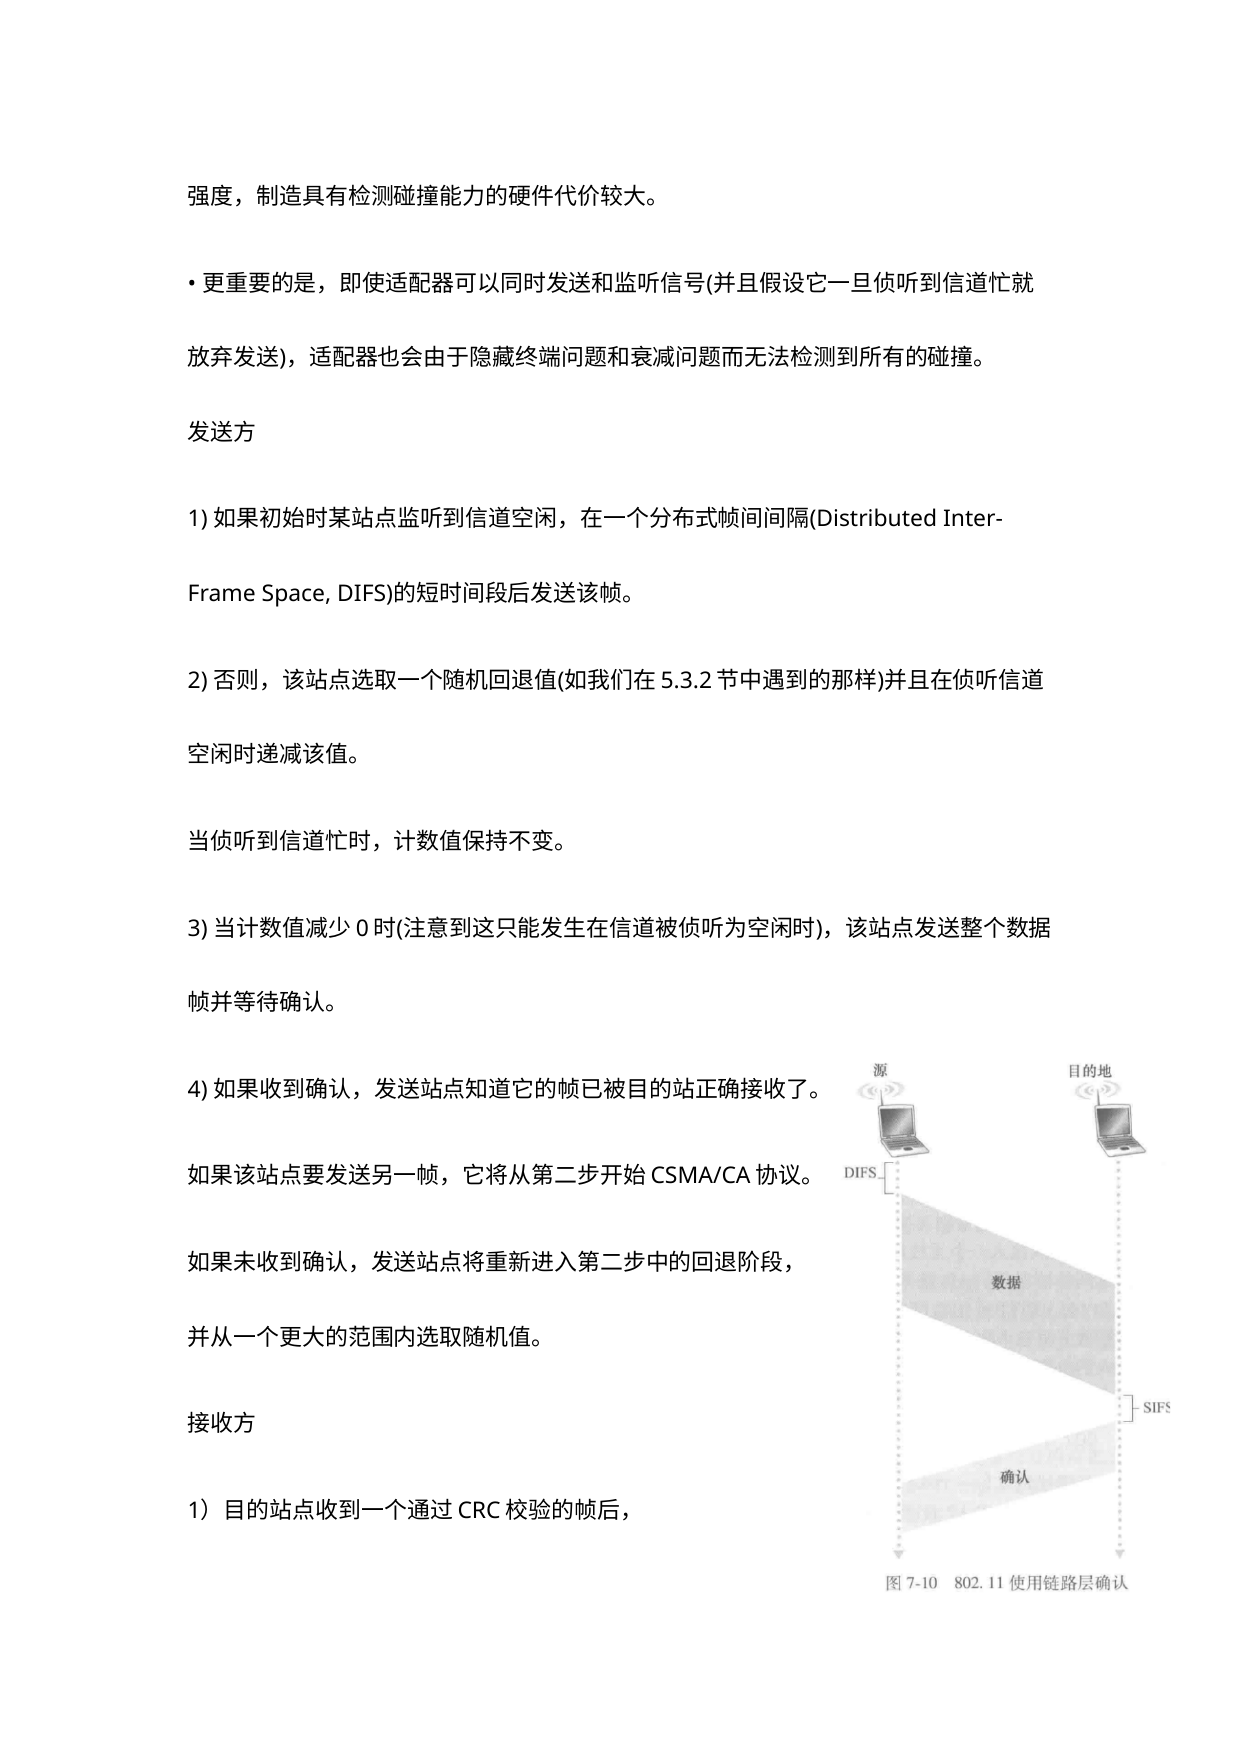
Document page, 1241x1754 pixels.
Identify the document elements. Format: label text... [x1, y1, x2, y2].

picture [832, 1055, 1170, 1592]
text 3) 当计数值减少0时(注意到这只能发生在信道被侦听为空闲时)，该站点发送整个数据帧并等待确认。 [187, 894, 1053, 1033]
text 4) 如果收到确认，发送站点知道它的帧已被目的站正确接收了。 [187, 1055, 832, 1120]
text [187, 162, 1053, 227]
text 1) 如果初始时某站点监听到信道空闲，在一个分布式帧间间隔(Distributed Inter-Frame Space, DIFS)的短时间段后发送该帧。 [187, 484, 1053, 624]
text 2) 否则，该站点选取一个随机回退值(如我们在5.3.2节中遇到的那样)并且在侦听信道空闲时递减该值。 [187, 646, 1053, 786]
text 接收方 [187, 1389, 832, 1454]
text 1）目的站点收到一个通过CRC校验的帧后， [187, 1476, 832, 1541]
text 如果未收到确认，发送站点将重新进入第二步中的回退阶段，并从一个更大的范围内选取随机值。 [187, 1228, 832, 1368]
text • 更重要的是，即使适配器可以同时发送和监听信号(并且假设它一旦侦听到信道忙就放弃发送)，适配器也会由于隐藏终端问题和衰减问题而无法检测到所有的碰撞。 发送方 [187, 248, 1053, 463]
text 如果该站点要发送另一帧，它将从第二步开始CSMA/CA协议。 [187, 1142, 832, 1207]
text 当侦听到信道忙时，计数值保持不变。 [187, 807, 1053, 872]
